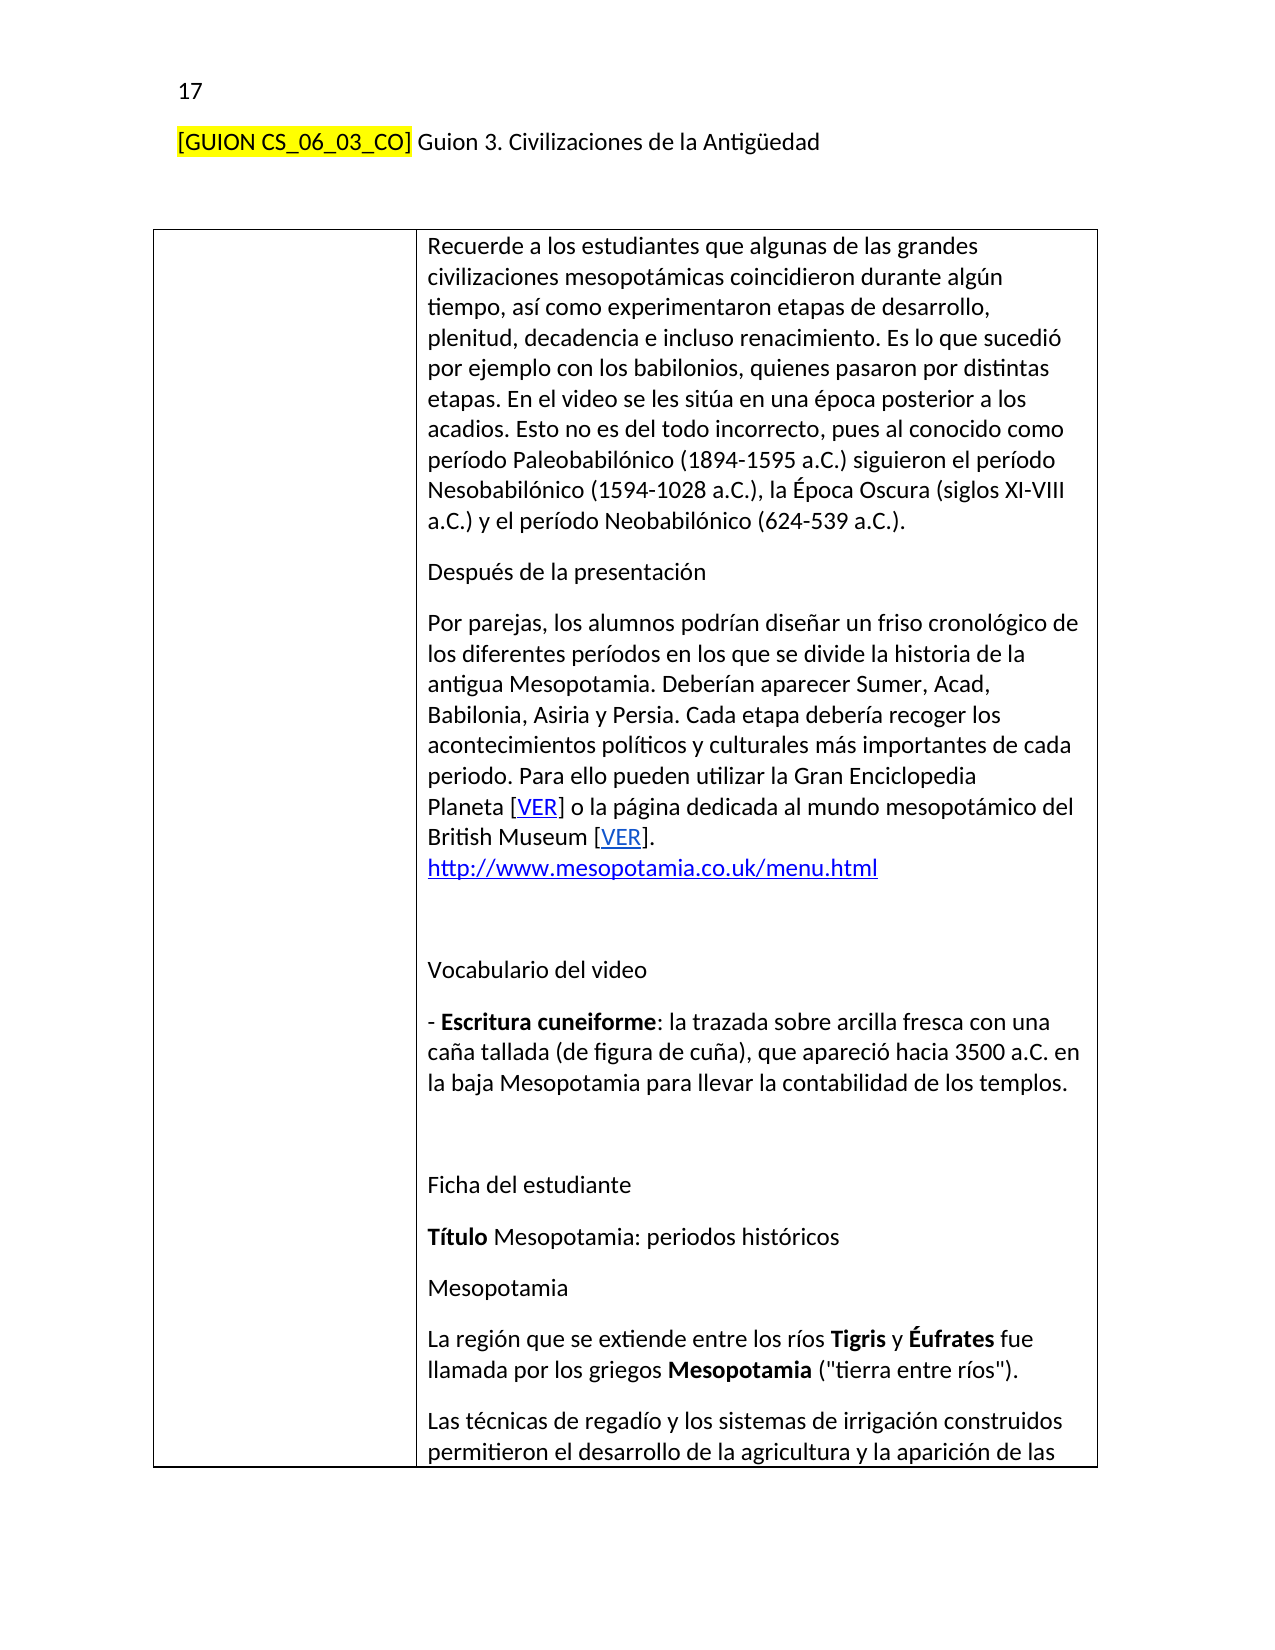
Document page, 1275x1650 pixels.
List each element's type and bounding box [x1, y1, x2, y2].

table_cell [417, 230, 1097, 1466]
table_cell [154, 230, 416, 1466]
